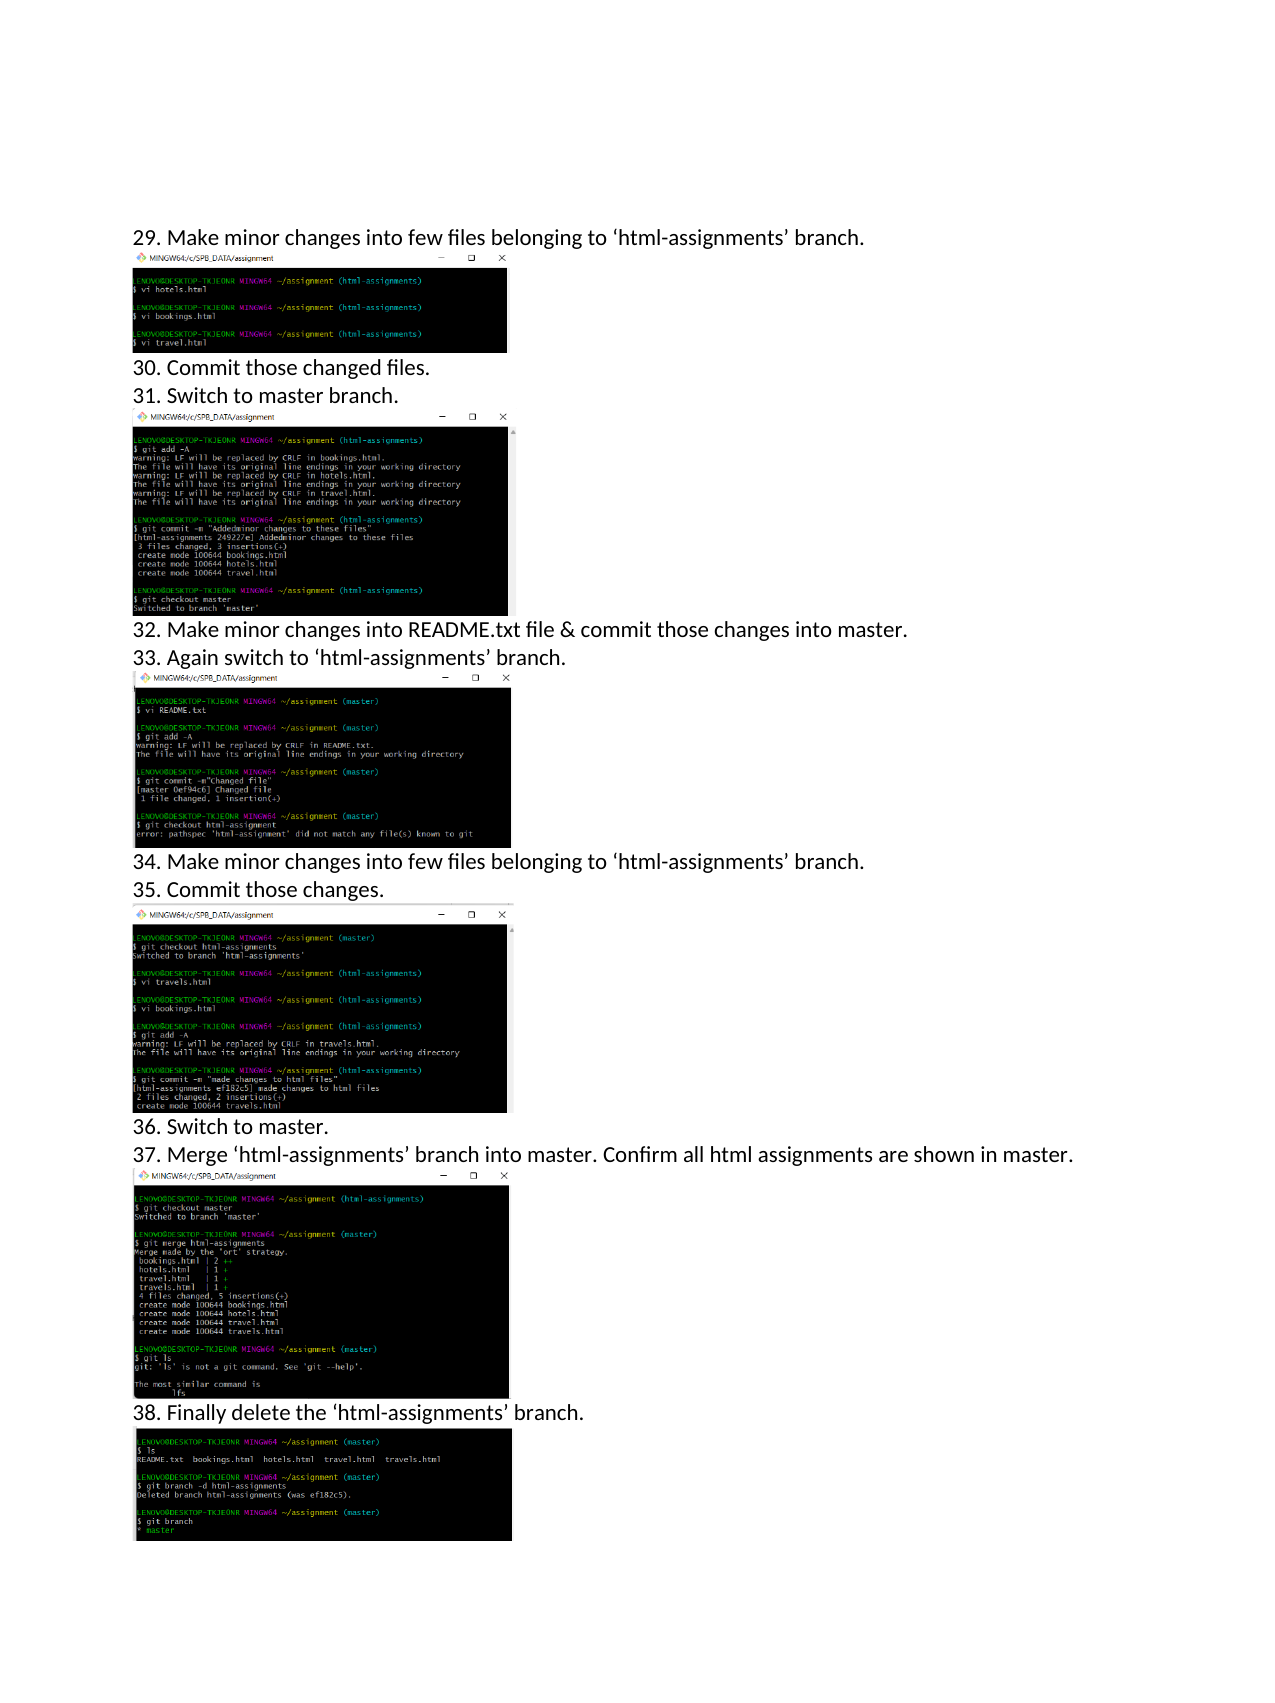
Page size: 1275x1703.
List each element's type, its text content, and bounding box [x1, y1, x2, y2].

text 36. Switch to master. [132, 1112, 1129, 1140]
text 30. Commit those changed files. [132, 353, 1129, 381]
picture [132, 251, 510, 353]
picture [132, 671, 513, 848]
text 35. Commit those changes. [132, 875, 1129, 903]
text 31. Switch to master branch. [132, 381, 1129, 409]
text 32. Make minor changes into README.txt file & commit those changes into master. [132, 615, 1129, 643]
text 29. Make minor changes into few files belonging to ‘html-assignments’ branch. [132, 223, 1129, 252]
picture [132, 408, 517, 616]
picture [132, 1426, 514, 1541]
picture [132, 903, 514, 1113]
text 37. Merge ‘html-assignments’ branch into master. Confirm all html assignments are shown in master. [132, 1140, 1129, 1168]
text 34. Make minor changes into few files belonging to ‘html-assignments’ branch. [132, 847, 1129, 875]
picture [132, 1168, 512, 1399]
text 38. Finally delete the ‘html-assignments’ branch. [132, 1398, 1129, 1426]
text 33. Again switch to ‘html-assignments’ branch. [132, 643, 1129, 671]
